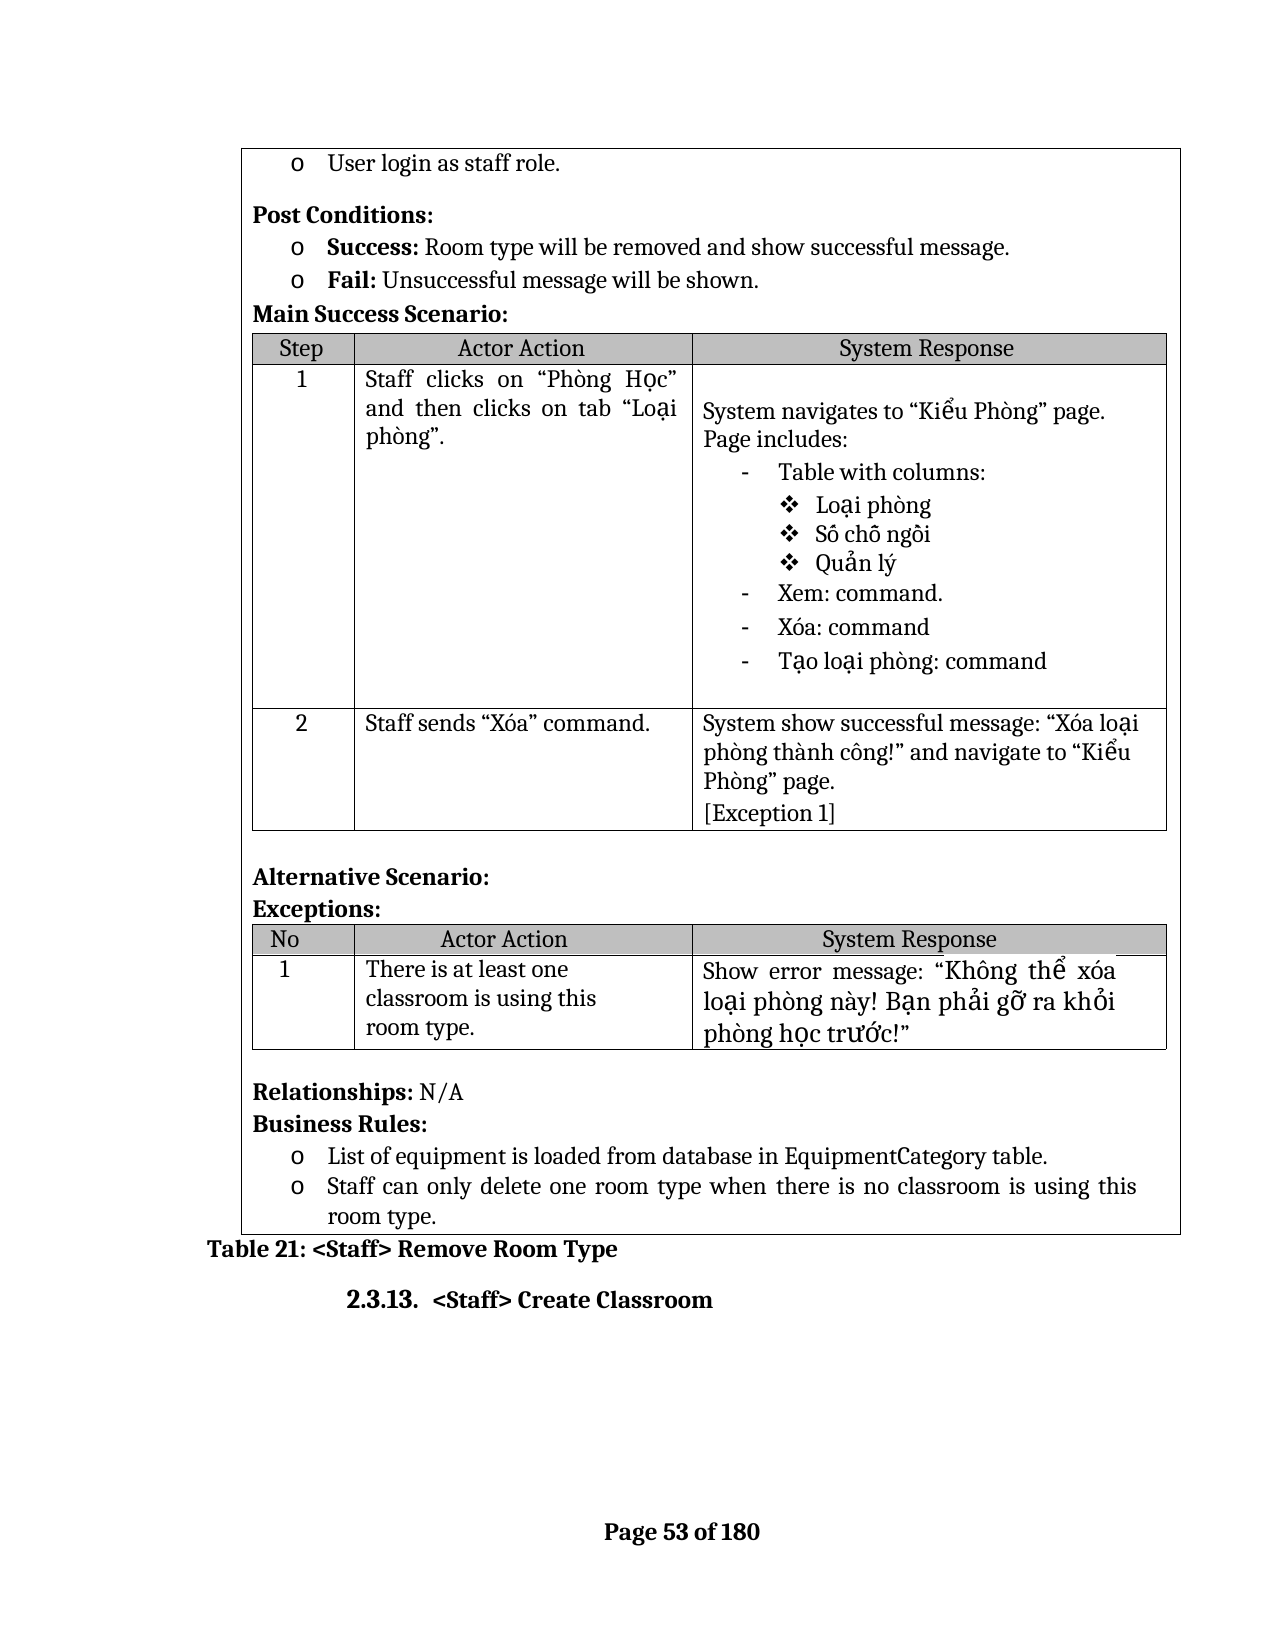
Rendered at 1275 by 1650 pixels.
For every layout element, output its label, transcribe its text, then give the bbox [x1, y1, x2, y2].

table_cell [242, 149, 1180, 1234]
list <Staff> Create Classroom [346, 1284, 1157, 1316]
